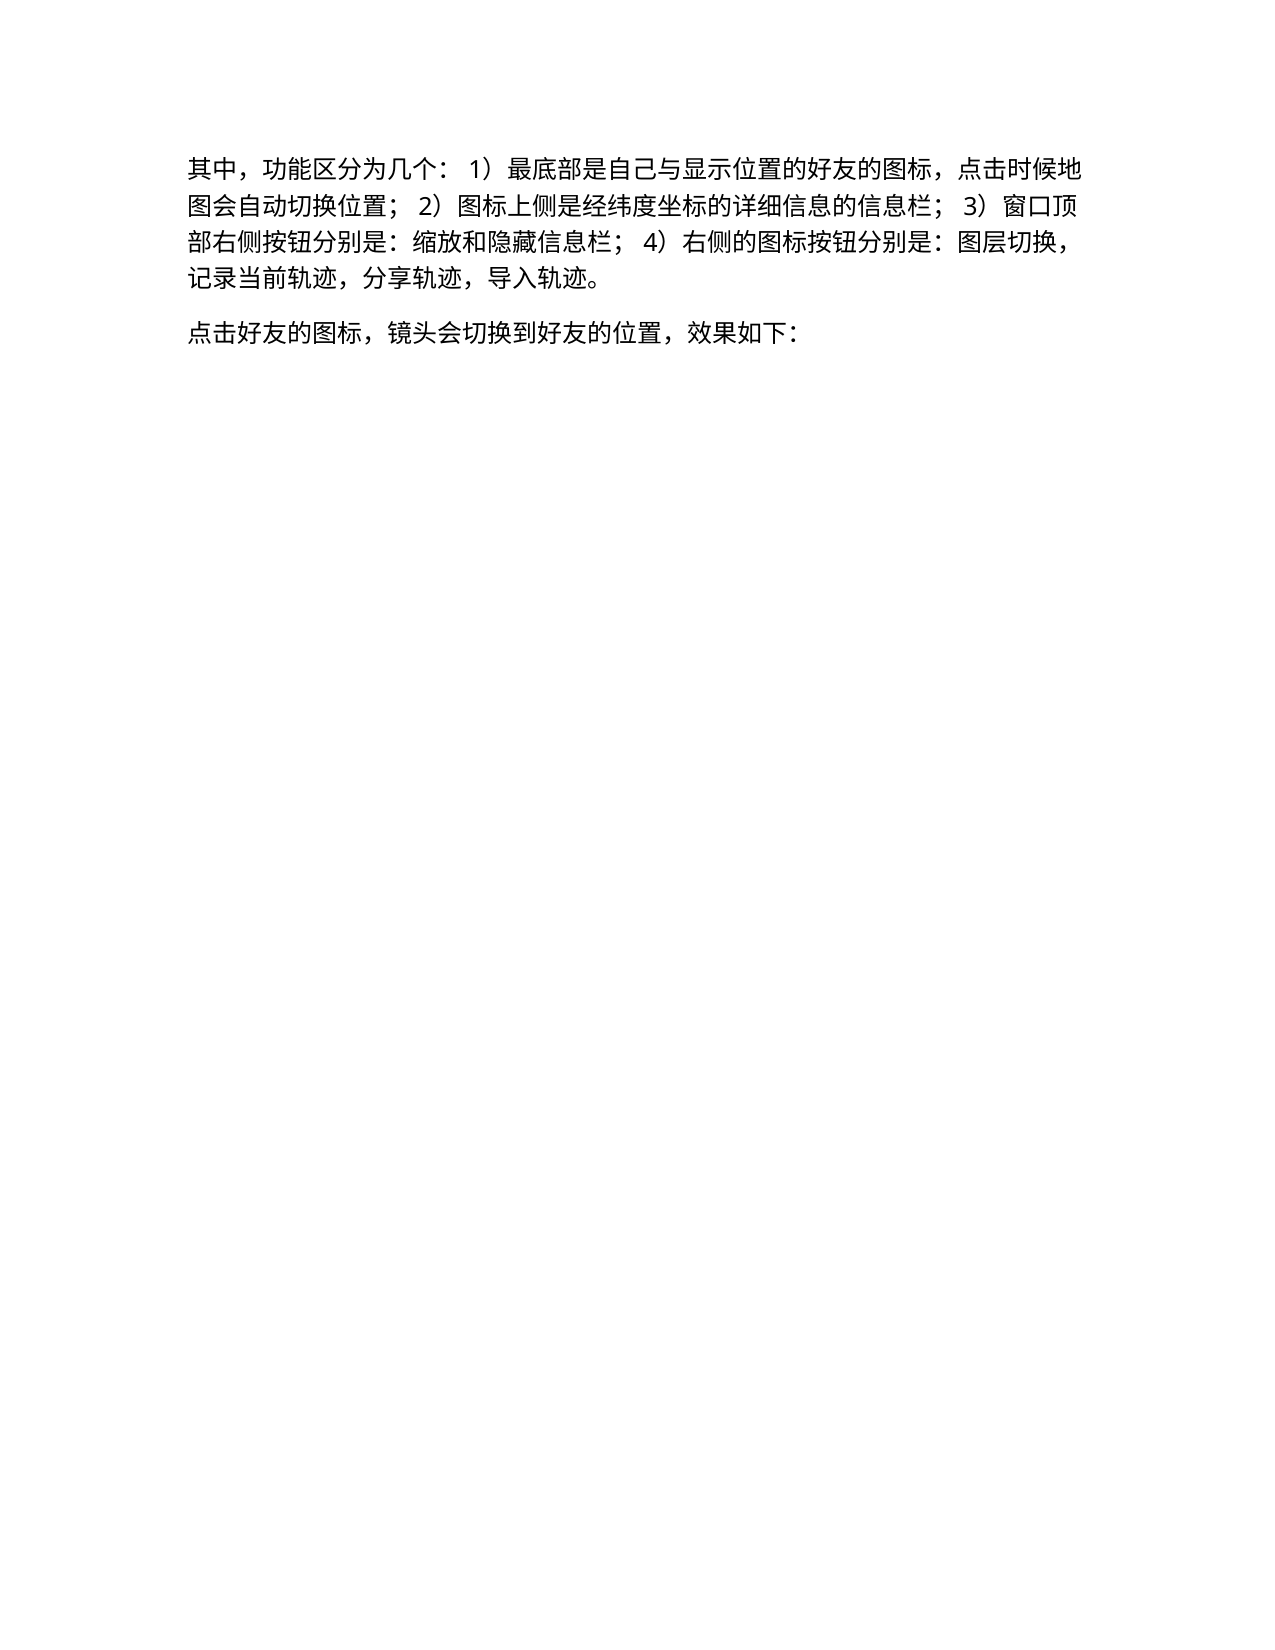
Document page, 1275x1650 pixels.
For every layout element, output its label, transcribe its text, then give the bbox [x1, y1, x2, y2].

text 点击好友的图标，镜头会切换到好友的位置，效果如下： [187, 314, 1087, 350]
text 其中，功能区分为几个： 1）最底部是自己与显示位置的好友的图标，点击时候地图会自动切换位置； 2）图标上侧是经纬度坐标的详细信息的信息栏； 3）窗口顶部右侧按钮分别是：缩放和隐藏信息栏； 4）右侧的图标按钮分别是：图层切换，记录当前轨迹，分享轨迹，导入轨迹。 [187, 150, 1087, 295]
